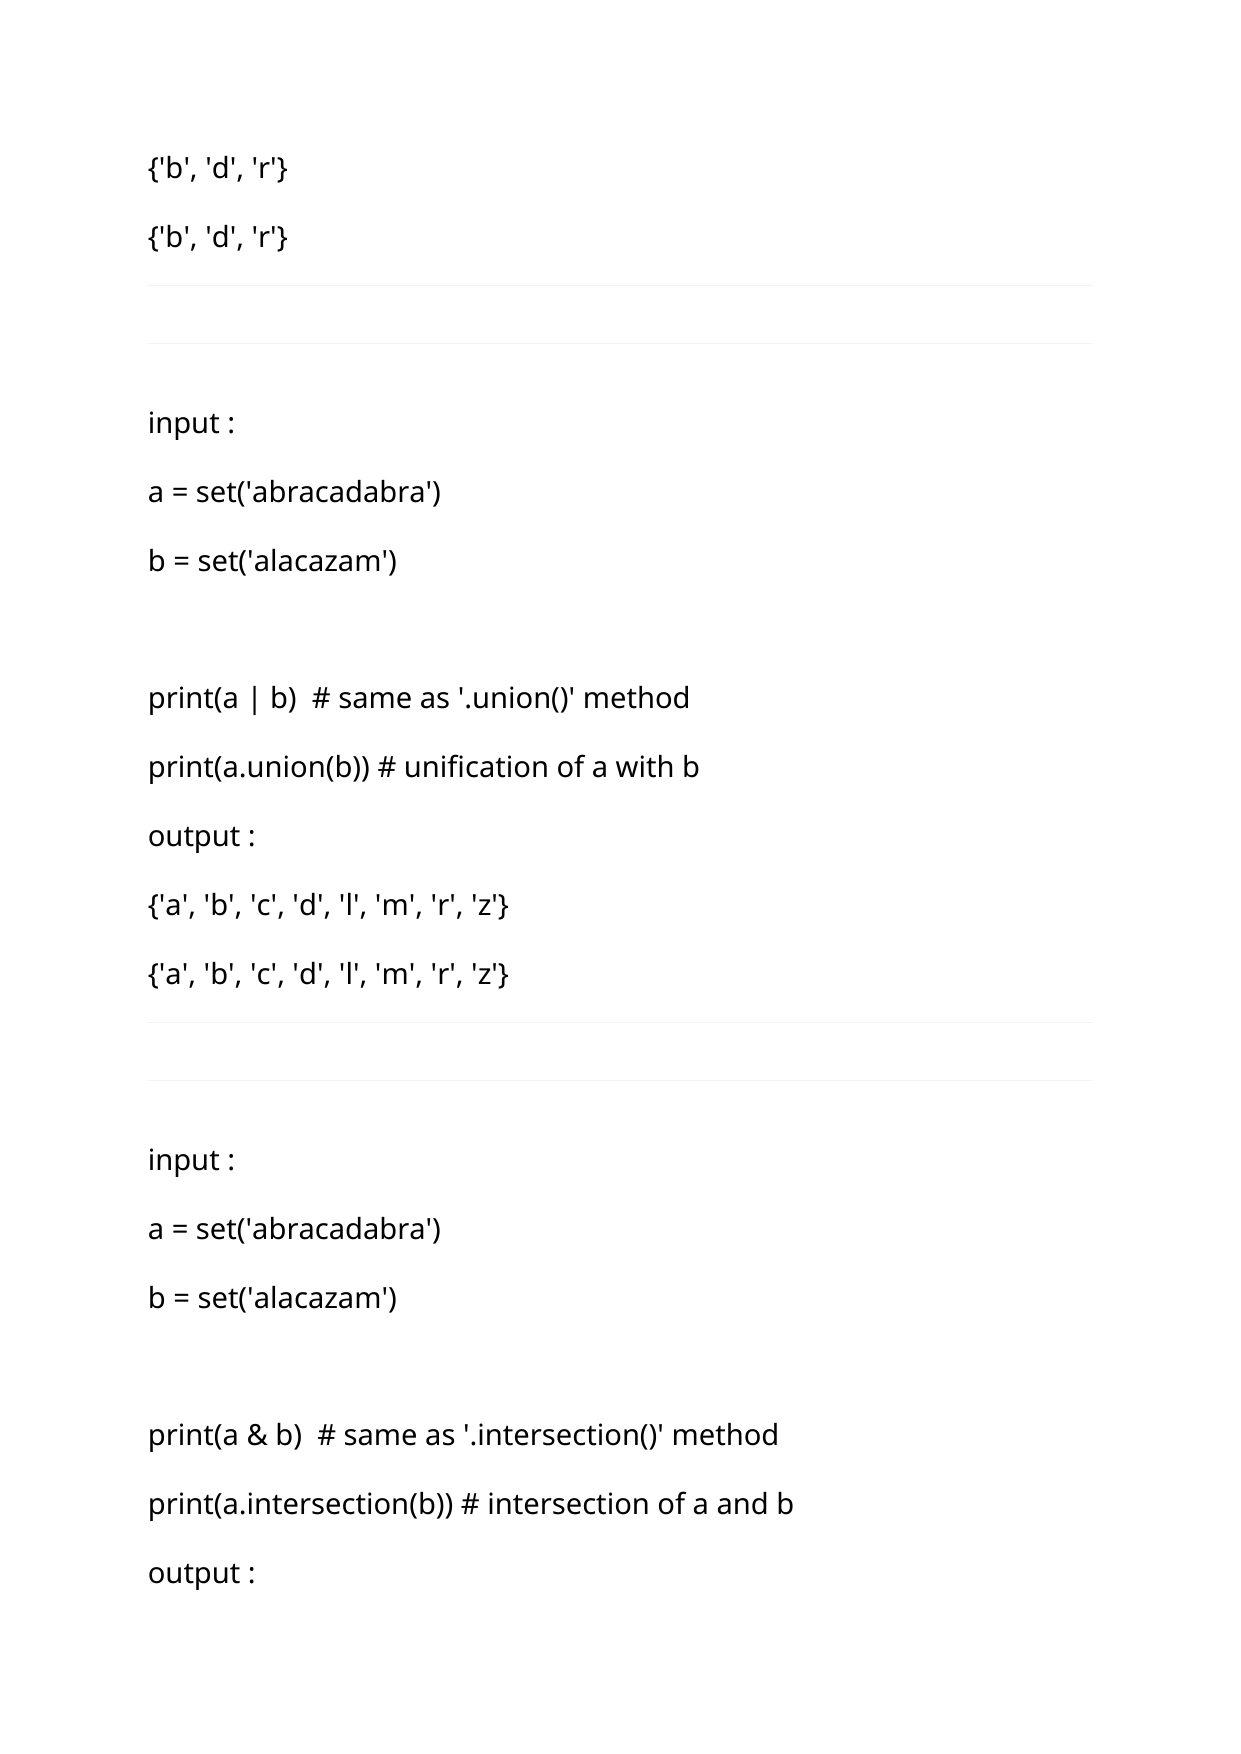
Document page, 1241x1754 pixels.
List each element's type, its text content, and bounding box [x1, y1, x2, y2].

text a = set('abracadabra') [148, 471, 1093, 511]
text input : [148, 1139, 1093, 1179]
text a = set('abracadabra') [148, 1208, 1093, 1248]
text input : [148, 402, 1093, 442]
text {'b', 'd', 'r'} [148, 216, 1093, 256]
text b = set('alacazam') [148, 540, 1093, 580]
text b = set('alacazam') [148, 1277, 1093, 1317]
text {'a', 'b', 'c', 'd', 'l', 'm', 'r', 'z'} [148, 884, 1093, 924]
text {'b', 'd', 'r'} [148, 148, 1093, 187]
text {'a', 'b', 'c', 'd', 'l', 'm', 'r', 'z'} [148, 953, 1093, 993]
text print(a & b) # same as '.intersection()' method [148, 1414, 1093, 1454]
text output : [148, 816, 1093, 855]
text output : [148, 1552, 1093, 1592]
text print(a.union(b)) # unification of a with b [148, 747, 1093, 786]
text print(a | b) # same as '.union()' method [148, 678, 1093, 717]
text print(a.intersection(b)) # intersection of a and b [148, 1483, 1093, 1523]
